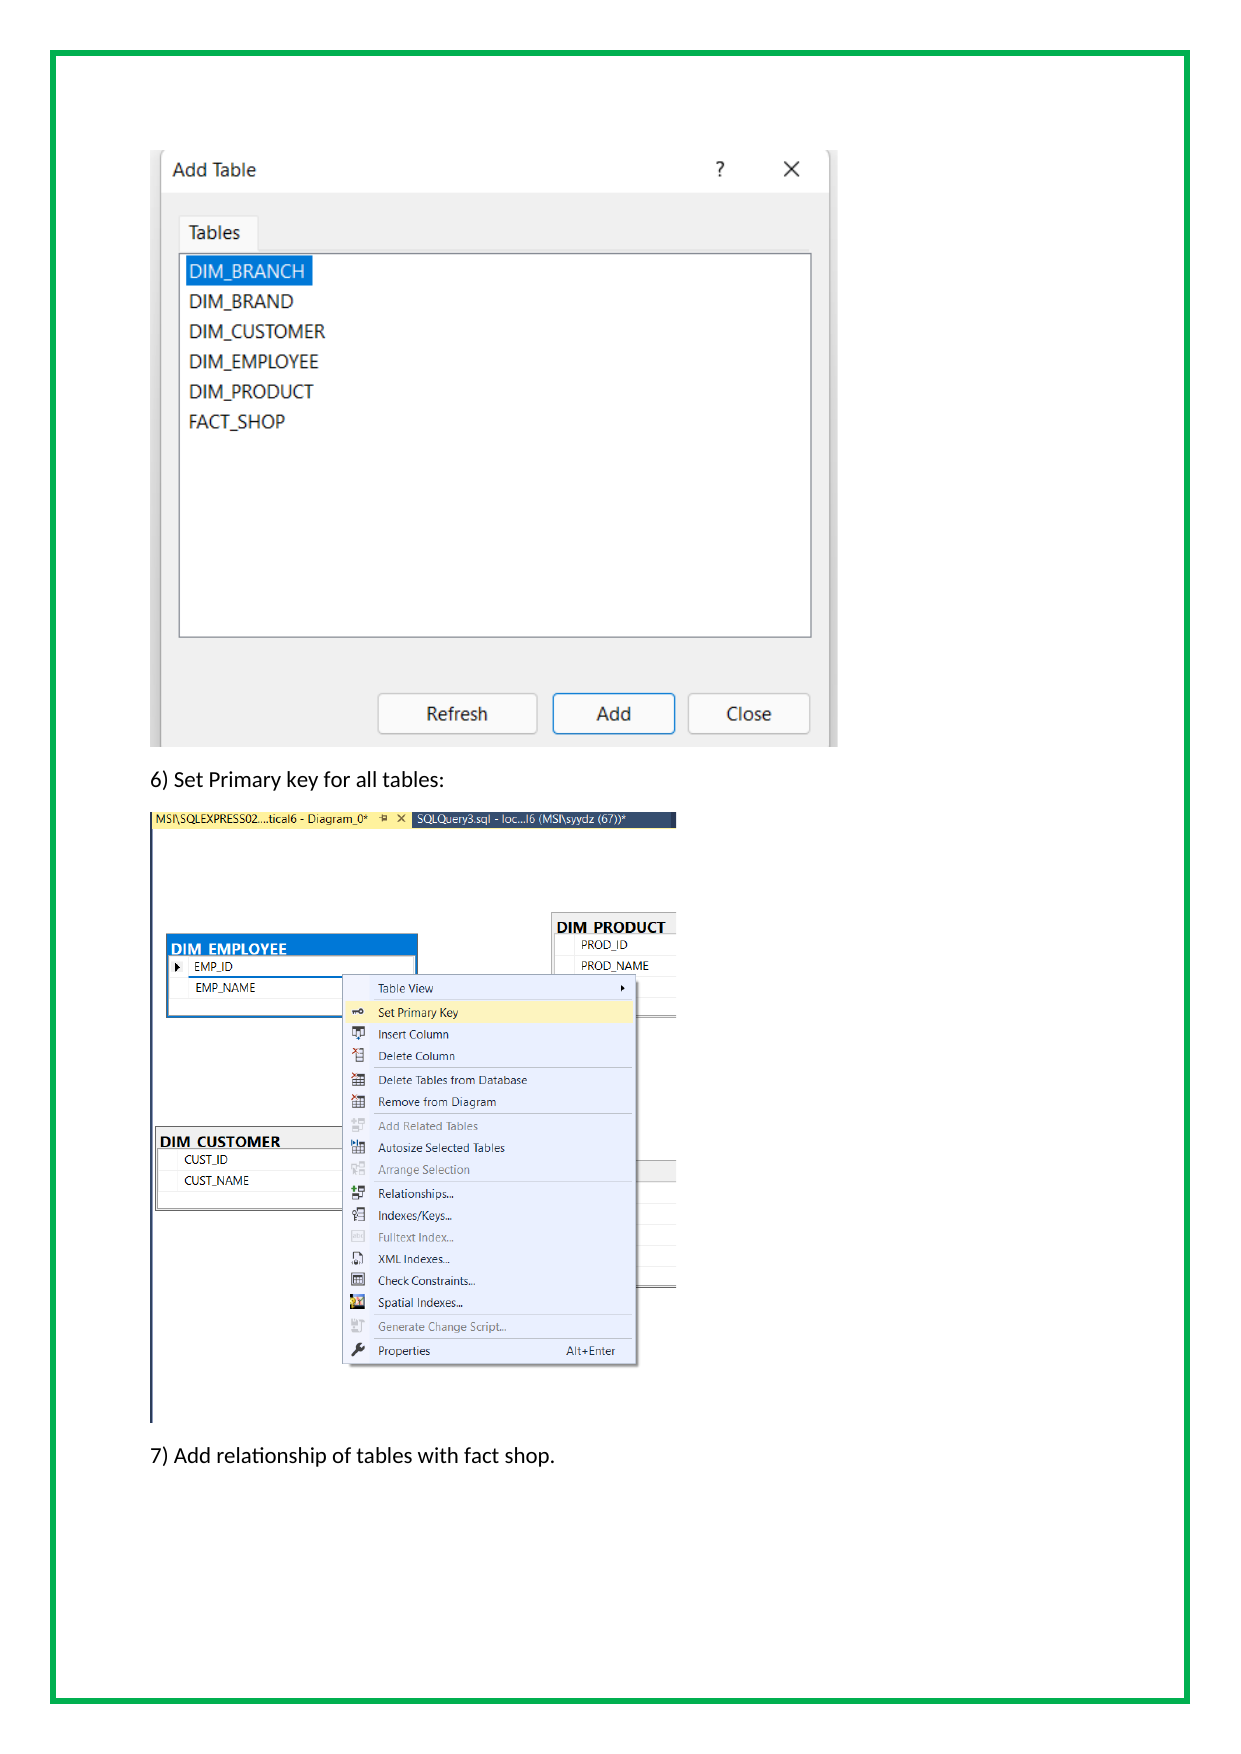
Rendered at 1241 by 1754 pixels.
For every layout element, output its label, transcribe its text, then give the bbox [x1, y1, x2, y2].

picture [150, 812, 677, 1423]
text 6) Set Primary key for all tables: [150, 765, 1090, 793]
picture [150, 150, 838, 747]
text 7) Add relationship of tables with fact shop. [150, 1442, 1090, 1470]
